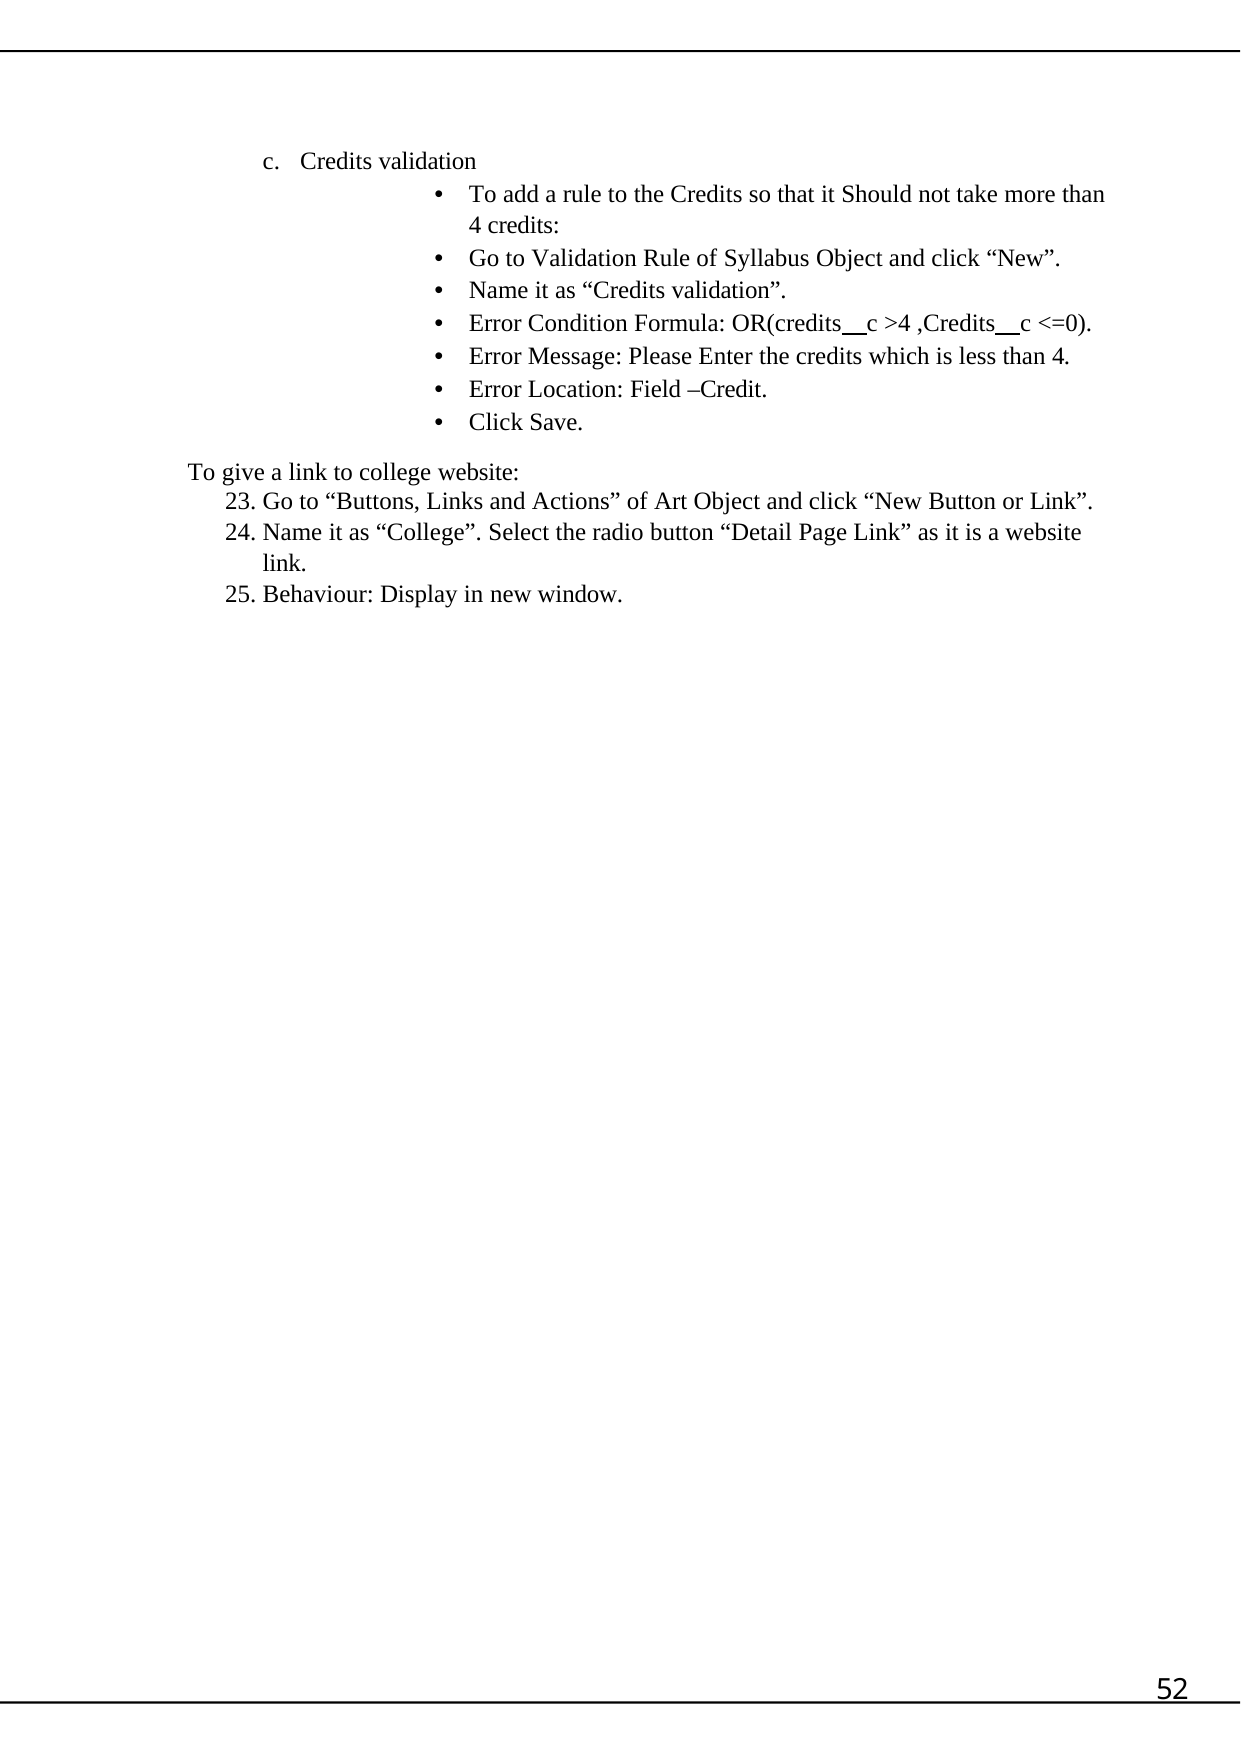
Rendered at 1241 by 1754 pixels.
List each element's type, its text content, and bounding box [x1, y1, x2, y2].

list Credits validation [262, 146, 1198, 175]
list Behaviour: Display in new window. [225, 579, 1198, 608]
list Error Message: Please Enter the credits which is less than 4. [431, 341, 1198, 372]
list Click Save. [431, 407, 1198, 438]
list Go to Validation Rule of Syllabus Object and click “New”. [431, 243, 1198, 274]
list Go to “Buttons, Links and Actions” of Art Object and click “New Button or Link”. [225, 486, 1198, 515]
list Error Location: Field –Credit. [431, 374, 1198, 405]
list Error Condition Formula: OR(credits c >4 ,Credits c <=0). [431, 308, 1198, 339]
list Name it as “College”. Select the radio button “Detail Page Link” as it is a website link. [225, 517, 1082, 577]
list To add a rule to the Credits so that it Should not take more than 4 credits: [431, 179, 1123, 239]
text To give a link to college website: [187, 457, 1198, 486]
list Name it as “Credits validation”. [431, 276, 1198, 306]
